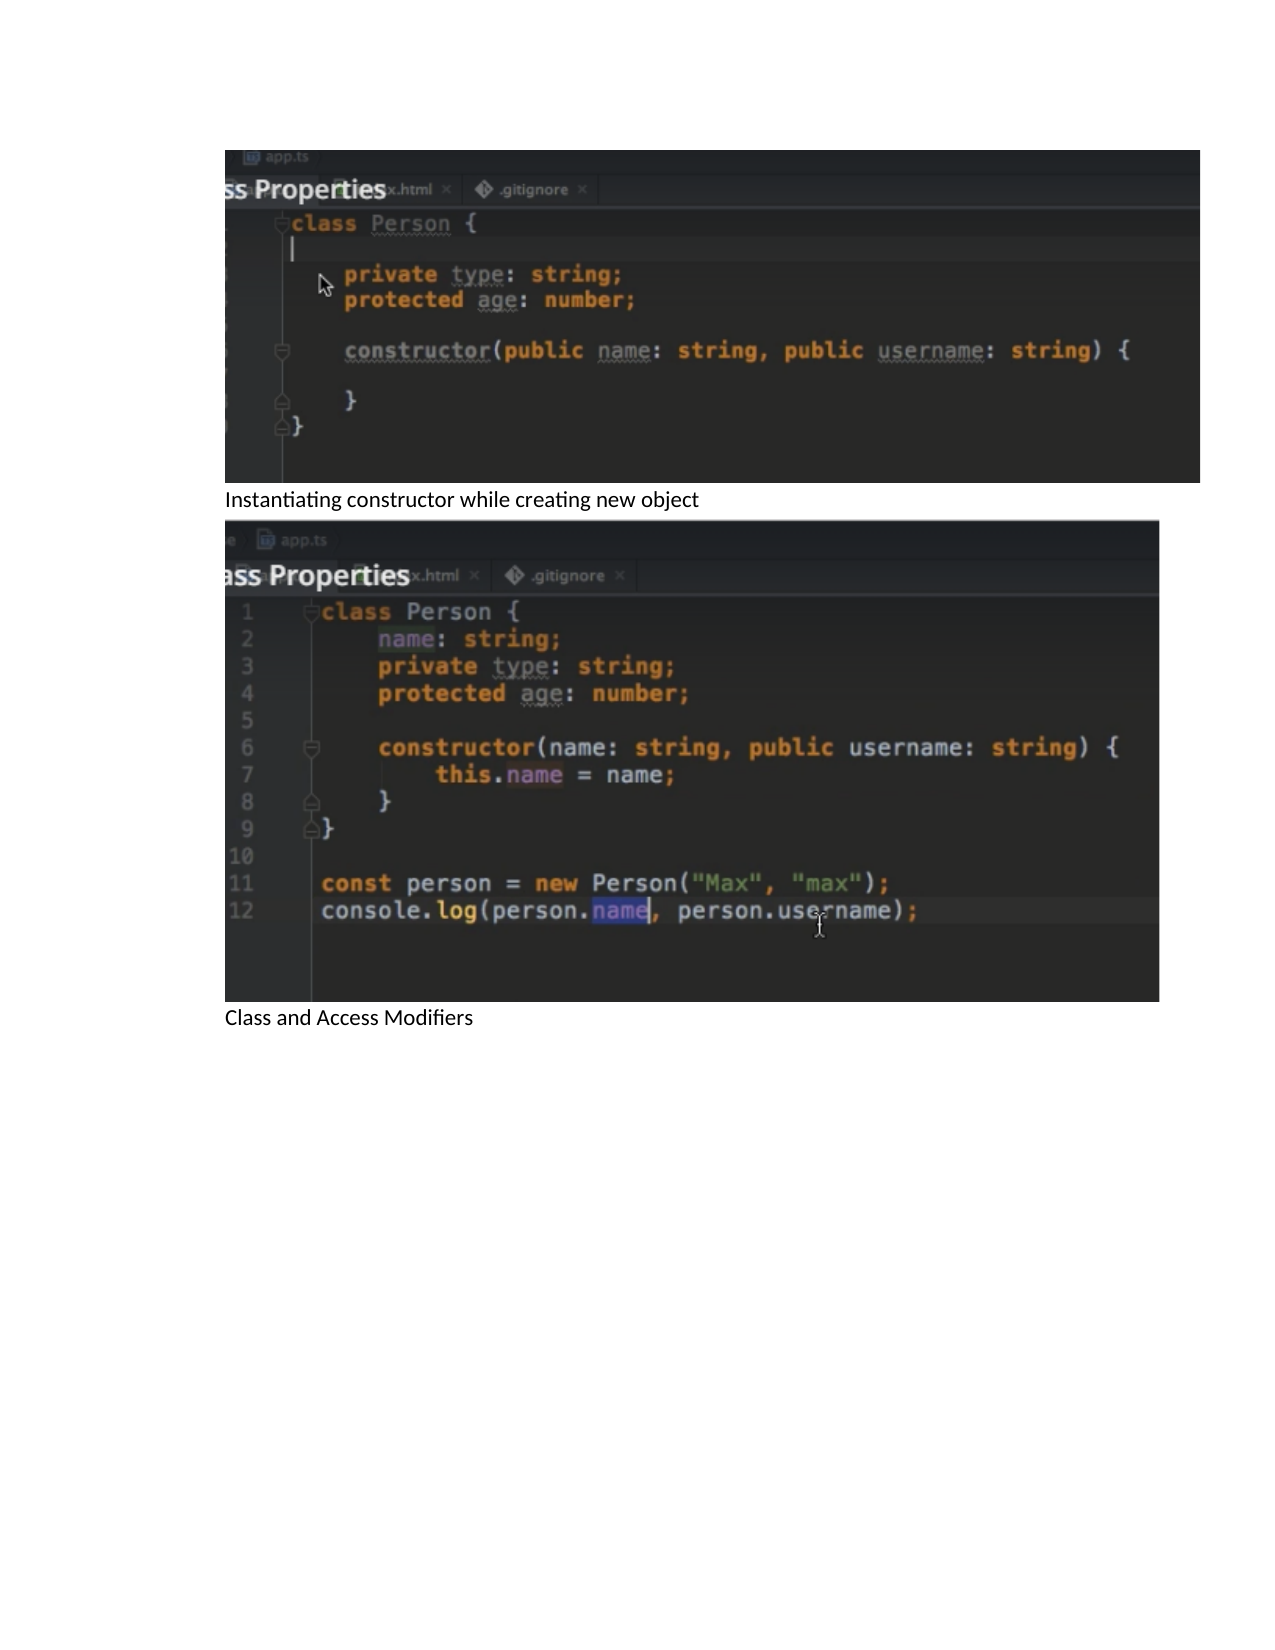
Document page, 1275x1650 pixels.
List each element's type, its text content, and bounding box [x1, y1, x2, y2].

list Class and Access Modifiers [225, 1003, 1125, 1031]
picture [225, 150, 1200, 483]
list Instantiating constructor while creating new object [225, 485, 1125, 513]
picture [225, 515, 1160, 1002]
